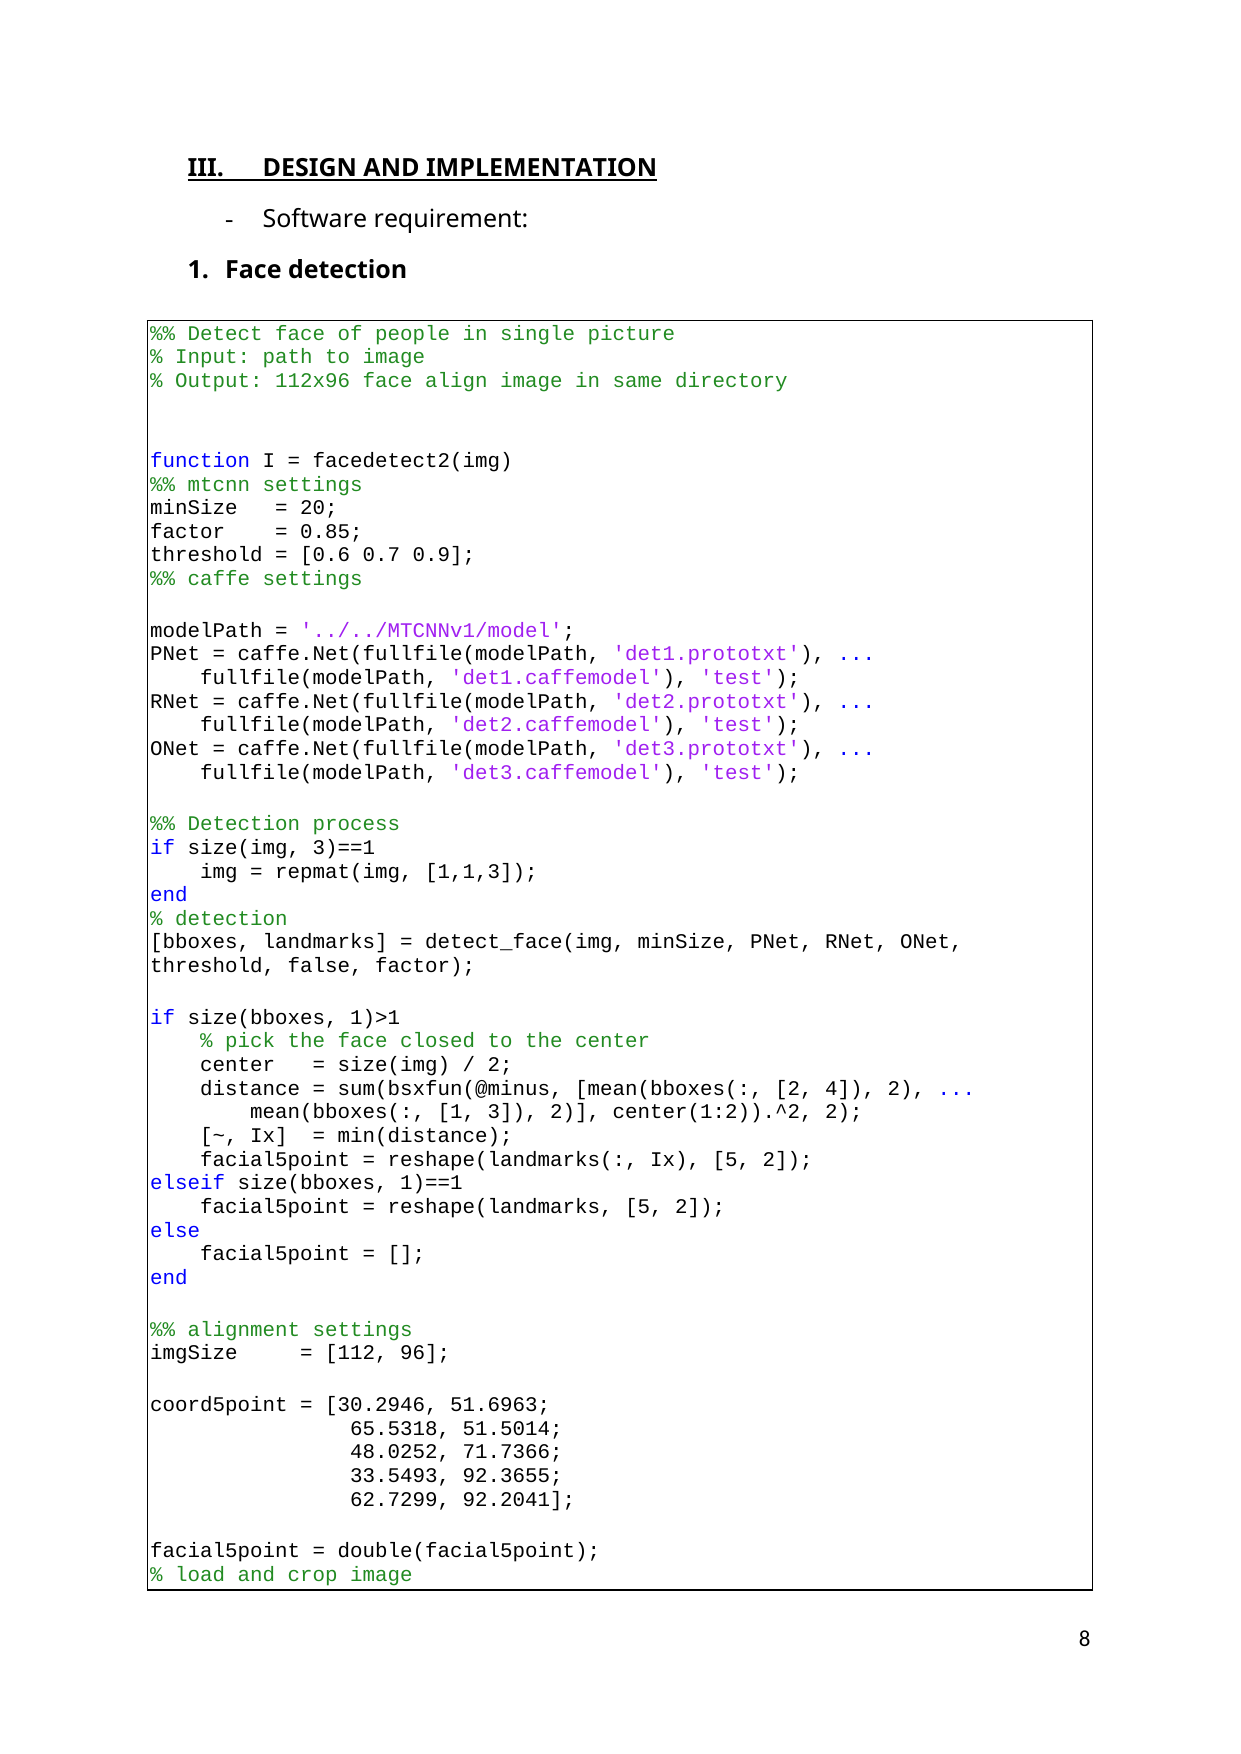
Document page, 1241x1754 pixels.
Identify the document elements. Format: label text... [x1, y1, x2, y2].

text distance = sum(bsxfun(@minus, [mean(bboxes(:, [2, 4]), 2), ... [150, 1078, 1090, 1101]
text 65.5318, 51.5014; [150, 1418, 1090, 1441]
text end [150, 1267, 1090, 1291]
text % Input: path to image [150, 347, 1090, 370]
text mean(bboxes(:, [1, 3]), 2)], center(1:2)).^2, 2); [150, 1101, 1090, 1125]
text 33.5493, 92.3655; [150, 1465, 1090, 1488]
text end [150, 884, 1090, 908]
list Software requirement: [225, 201, 1090, 235]
text %% caffe settings [150, 568, 1090, 592]
text %% Detect face of people in single picture [148, 321, 1092, 347]
text facial5point = []; [150, 1243, 1090, 1267]
text elseif size(bboxes, 1)==1 [150, 1172, 1090, 1196]
text ONet = caffe.Net(fullfile(modelPath, 'det3.prototxt'), ... [150, 738, 1090, 762]
text factor = 0.85; [150, 521, 1090, 544]
text fullfile(modelPath, 'det2.caffemodel'), 'test'); [150, 714, 1090, 738]
text center = size(img) / 2; [150, 1054, 1090, 1078]
text threshold = [0.6 0.7 0.9]; [150, 544, 1090, 568]
text [bboxes, landmarks] = detect_face(img, minSize, PNet, RNet, ONet, threshold, false, factor); [150, 932, 1090, 979]
text 62.7299, 92.2041]; [150, 1488, 1090, 1512]
text else [150, 1220, 1090, 1243]
text %% Detection process [150, 813, 1090, 837]
text function I = facedetect2(img) [150, 450, 1090, 473]
text minSize = 20; [150, 497, 1090, 521]
text % pick the face closed to the center [150, 1031, 1090, 1054]
text %% mtcnn settings [150, 473, 1090, 497]
text PNet = caffe.Net(fullfile(modelPath, 'det1.prototxt'), ... [150, 643, 1090, 667]
text if size(img, 3)==1 [150, 837, 1090, 861]
text coord5point = [30.2946, 51.6963; [150, 1394, 1090, 1418]
text modelPath = '../../MTCNNv1/model'; [150, 620, 1090, 643]
text imgSize = [112, 96]; [150, 1342, 1090, 1366]
text % load and crop image [148, 1561, 1092, 1589]
list DESIGN AND IMPLEMENTATION [187, 150, 1090, 184]
text facial5point = double(facial5point); [150, 1540, 1090, 1561]
text facial5point = reshape(landmarks(:, Ix), [5, 2]); [150, 1149, 1090, 1172]
list Face detection [187, 252, 1090, 286]
text if size(bboxes, 1)>1 [150, 1007, 1090, 1031]
text 48.0252, 71.7366; [150, 1441, 1090, 1465]
text fullfile(modelPath, 'det1.caffemodel'), 'test'); [150, 667, 1090, 691]
text fullfile(modelPath, 'det3.caffemodel'), 'test'); [150, 762, 1090, 785]
text % detection [150, 908, 1090, 932]
text img = repmat(img, [1,1,3]); [150, 861, 1090, 884]
text %% alignment settings [150, 1319, 1090, 1342]
text facial5point = reshape(landmarks, [5, 2]); [150, 1196, 1090, 1220]
text RNet = caffe.Net(fullfile(modelPath, 'det2.prototxt'), ... [150, 691, 1090, 714]
text % Output: 112x96 face align image in same directory [150, 370, 1090, 394]
text [~, Ix] = min(distance); [150, 1125, 1090, 1149]
